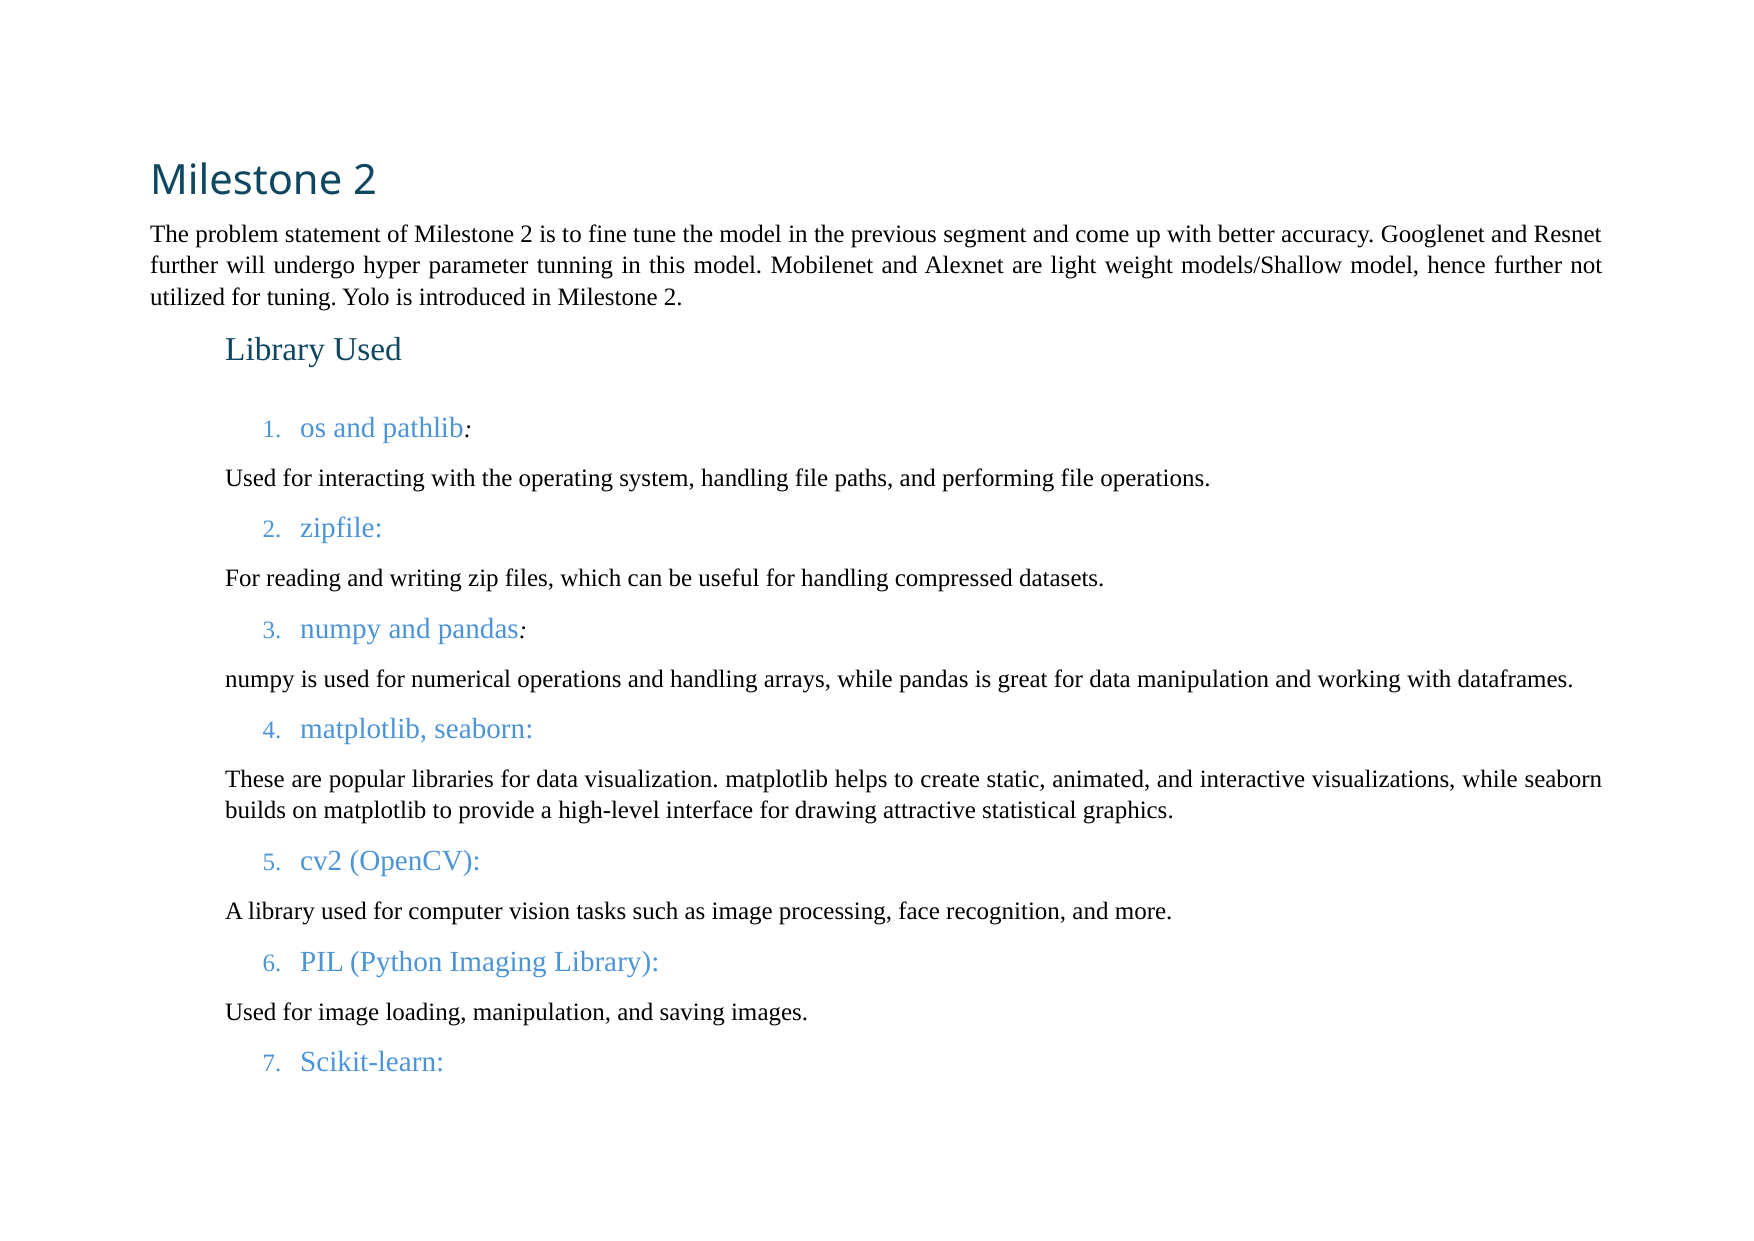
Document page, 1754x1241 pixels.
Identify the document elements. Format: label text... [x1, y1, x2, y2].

list matplotlib, seaborn: [262, 712, 1604, 745]
subtitle Library Used [150, 329, 1604, 368]
text These are popular libraries for data visualization. matplotlib helps to create static, animated, and interactive visualizations, while seaborn builds on matplotlib to provide a high-level interface for drawing attractive statistical graphics. [225, 764, 1604, 824]
list numpy and pandas: [262, 611, 1604, 645]
text numpy is used for numerical operations and handling arrays, while pandas is great for data manipulation and working with dataframes. [225, 664, 1604, 693]
list zipfile: [262, 511, 1604, 544]
list os and pathlib: [262, 410, 1604, 444]
text For reading and writing zip files, which can be useful for handling compressed datasets. [225, 563, 1604, 592]
text The problem statement of Milestone 2 is to fine tune the model in the previous segment and come up with better accuracy. Googlenet and Resnet further will undergo hyper parameter tunning in this model. Mobilenet and Alexnet are light weight models/Shallow model, hence further not utilized for tuning. Yolo is introduced in Milestone 2. [150, 219, 1604, 310]
text Used for interacting with the operating system, handling file paths, and performing file operations. [225, 463, 1604, 492]
list PIL (Python Imaging Library): [262, 944, 1604, 977]
list Scikit-learn: [262, 1044, 1604, 1078]
text A library used for computer vision tasks such as image processing, face recognition, and more. [225, 896, 1604, 925]
list cv2 (OpenCV): [262, 843, 1604, 877]
text Used for image loading, manipulation, and saving images. [225, 997, 1604, 1025]
subtitle Milestone 2 [150, 150, 1604, 207]
